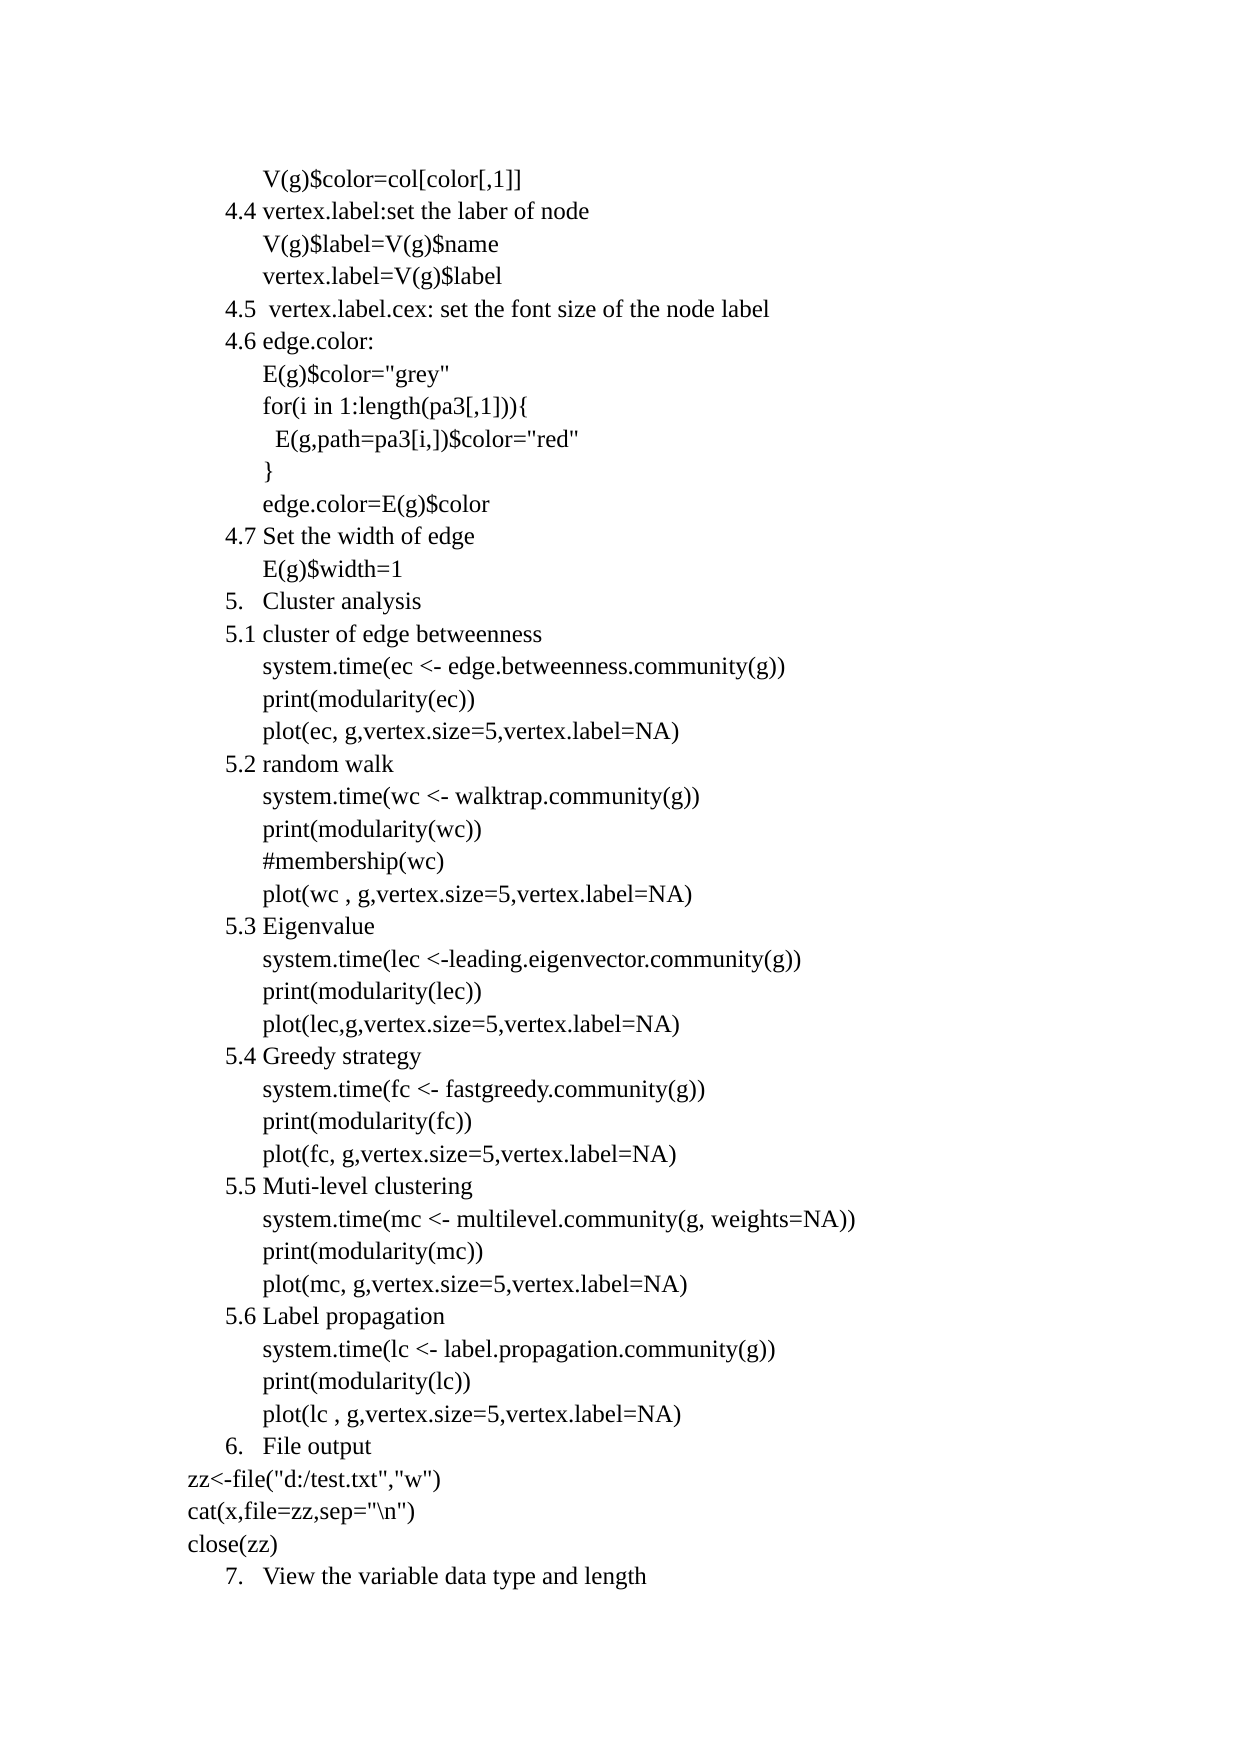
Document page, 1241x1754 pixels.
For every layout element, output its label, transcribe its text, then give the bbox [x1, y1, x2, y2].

text V(g)$label=V(g)$name [187, 227, 1053, 259]
list plot(wc , g,vertex.size=5,vertex.label=NA) [262, 877, 1053, 909]
text E(g)$width=1 [187, 552, 1053, 584]
text E(g)$color="grey" [187, 357, 1053, 389]
list Label propagation [225, 1299, 1053, 1332]
list plot(lc , g,vertex.size=5,vertex.label=NA) [262, 1397, 1053, 1429]
list plot(fc, g,vertex.size=5,vertex.label=NA) [262, 1137, 1053, 1169]
list View the variable data type and length [225, 1559, 1053, 1592]
list print(modularity(ec)) [262, 682, 1053, 714]
list system.time(fc <- fastgreedy.community(g)) [262, 1072, 1053, 1104]
list Greedy strategy [225, 1039, 1053, 1072]
text close(zz) [187, 1527, 1053, 1559]
text V(g)$color=col[color[,1]] [187, 162, 1053, 194]
text } [187, 454, 1053, 487]
list system.time(lc <- label.propagation.community(g)) [262, 1332, 1053, 1364]
list system.time(wc <- walktrap.community(g)) [262, 779, 1053, 812]
text edge.color=E(g)$color [187, 487, 1053, 519]
list system.time(lec <-leading.eigenvector.community(g)) [262, 942, 1053, 974]
list Cluster analysis [225, 584, 1053, 617]
list Muti-level clustering [225, 1169, 1053, 1202]
list random walk [225, 747, 1053, 779]
list plot(ec, g,vertex.size=5,vertex.label=NA) [262, 714, 1053, 747]
list File output [225, 1429, 1053, 1462]
text zz<-file("d:/test.txt","w") [187, 1462, 1053, 1494]
list system.time(mc <- multilevel.community(g, weights=NA)) [262, 1202, 1053, 1234]
text vertex.label=V(g)$label [187, 259, 1053, 292]
text cat(x,file=zz,sep="\n") [187, 1494, 1053, 1527]
text E(g,path=pa3[i,])$color="red" [187, 422, 1053, 454]
list plot(mc, g,vertex.size=5,vertex.label=NA) [262, 1267, 1053, 1299]
list #membership(wc) [262, 844, 1053, 877]
list print(modularity(wc)) [262, 812, 1053, 844]
list plot(lec,g,vertex.size=5,vertex.label=NA) [262, 1007, 1053, 1039]
list print(modularity(mc)) [262, 1234, 1053, 1267]
list vertex.label:set the laber of node [225, 194, 1053, 227]
list print(modularity(lc)) [262, 1364, 1053, 1397]
text for(i in 1:length(pa3[,1])){ [262, 389, 1053, 422]
list print(modularity(fc)) [262, 1104, 1053, 1137]
list edge.color: [225, 324, 1053, 357]
list Eigenvalue [225, 909, 1053, 942]
list print(modularity(lec)) [262, 974, 1053, 1007]
list system.time(ec <- edge.betweenness.community(g)) [262, 649, 1053, 682]
list vertex.label.cex: set the font size of the node label [225, 292, 1053, 324]
list cluster of edge betweenness [225, 617, 1053, 649]
list Set the width of edge [225, 519, 1053, 552]
